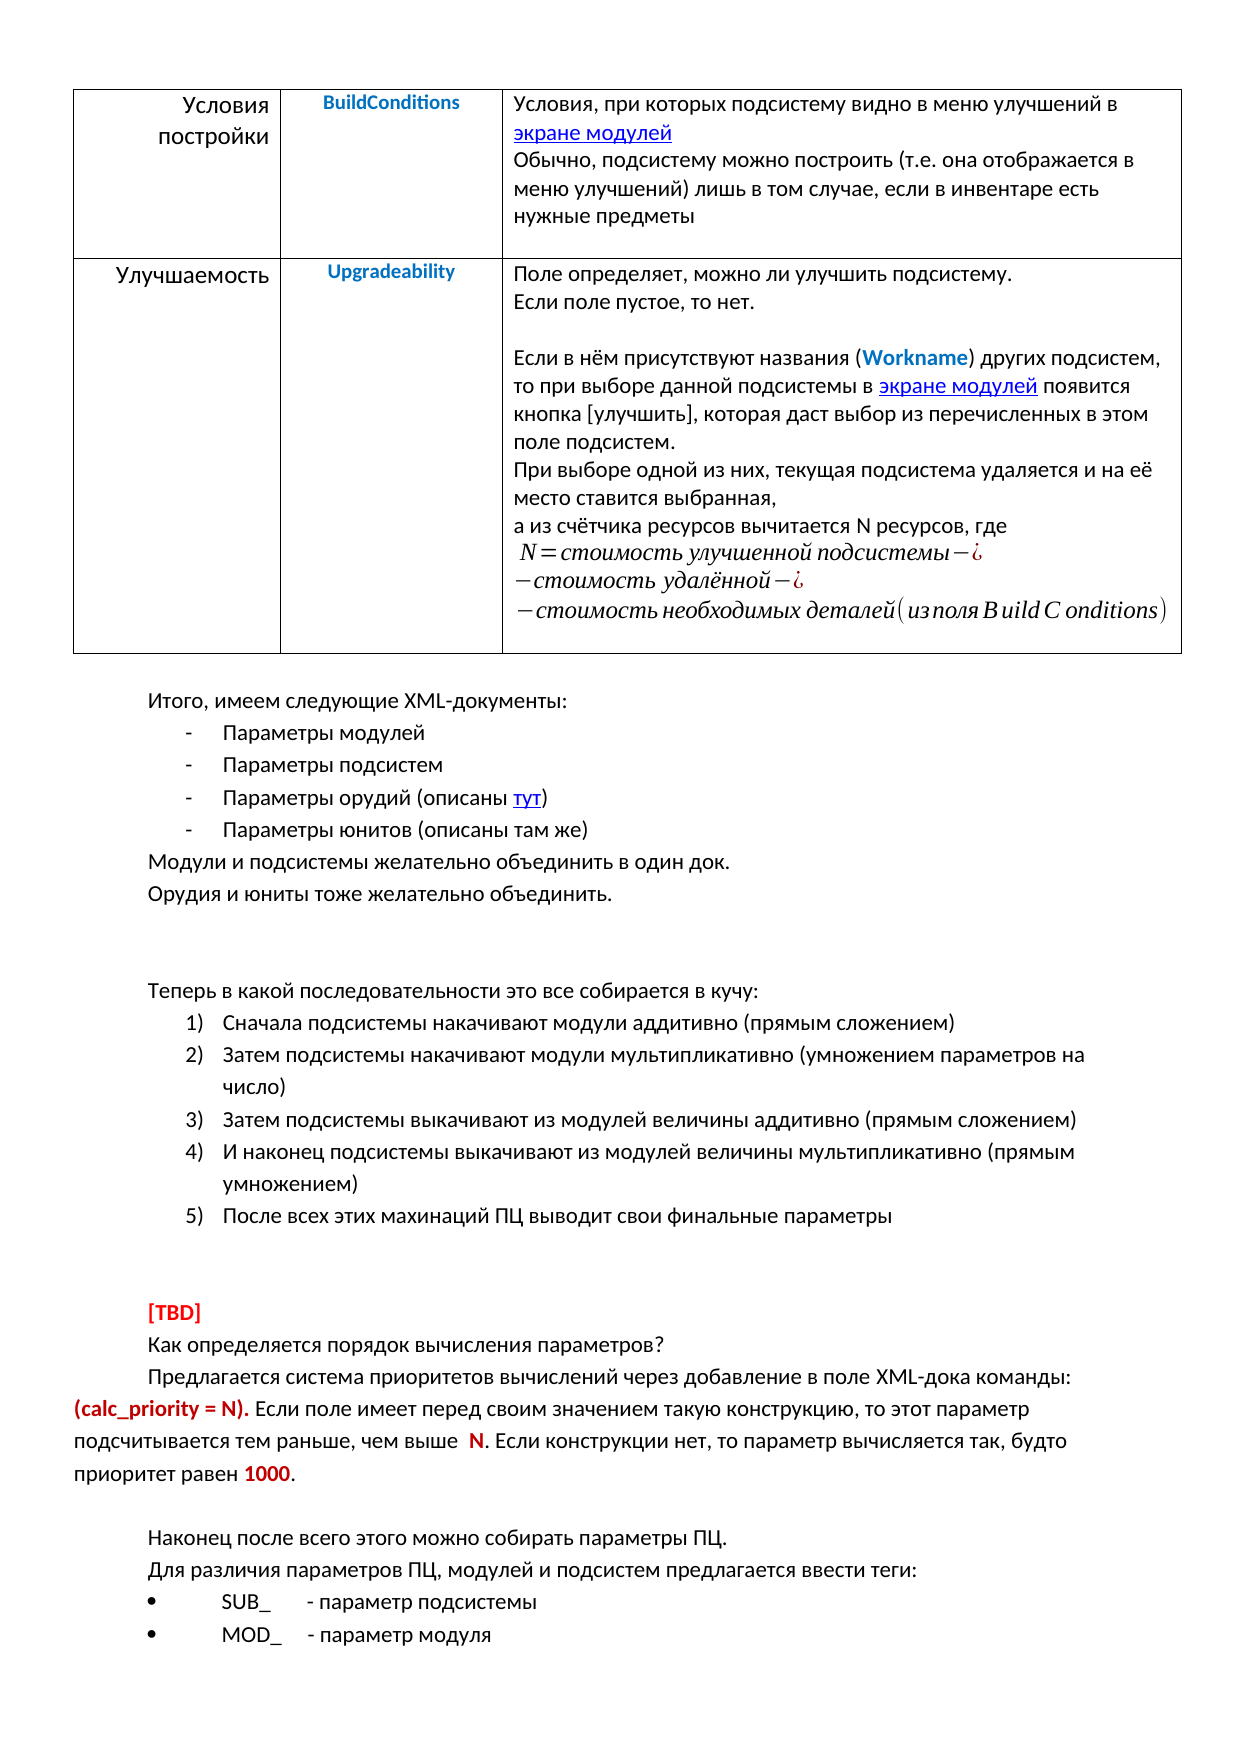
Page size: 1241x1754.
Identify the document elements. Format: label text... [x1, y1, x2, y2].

table_cell Условия, при которых подсистему видно в меню улучшений в экране модулей Обычно, подсистему можно построить (т.е. она отображается в меню улучшений) лишь в том случае, если в инвентаре есть нужные предметы [503, 90, 1181, 258]
list Сначала подсистемы накачивают модули аддитивно (прямым сложением) [185, 1008, 1152, 1036]
list Затем подсистемы накачивают модули мультипликативно (умножением параметров на число) [185, 1040, 1152, 1101]
text Модули и подсистемы желательно объединить в один док. [148, 847, 1152, 875]
text Для различия параметров ПЦ, модулей и подсистем предлагается ввести теги: [74, 1555, 1152, 1583]
table_cell BuildConditions [281, 90, 502, 258]
text [TBD] [74, 1298, 1152, 1326]
list Затем подсистемы выкачивают из модулей величины аддитивно (прямым сложением) [185, 1105, 1152, 1133]
text Наконец после всего этого можно собирать параметры ПЦ. [74, 1523, 1152, 1551]
list Параметры подсистем [185, 751, 1152, 779]
list И наконец подсистемы выкачивают из модулей величины мультипликативно (прямым умножением) [185, 1137, 1152, 1197]
list Параметры юнитов (описаны там же) [185, 815, 1152, 843]
table_cell Улучшаемость [74, 259, 280, 653]
text Теперь в какой последовательности это все собирается в кучу: [148, 976, 1152, 1004]
table_cell Upgradeability [281, 259, 502, 653]
list Параметры орудий (описаны тут) [185, 783, 1152, 811]
list Параметры модулей [185, 718, 1152, 746]
text Как определяется порядок вычисления параметров? [74, 1330, 1152, 1358]
text Предлагается система приоритетов вычислений через добавление в поле XML-дока команды: (calc_priority = N). Если поле имеет перед своим значением такую конструкцию, то этот параметр подсчитывается тем раньше, чем выше N. Если конструкции нет, то параметр вычисляется так, будто приоритет равен 1000. [74, 1362, 1152, 1487]
list SUB_ - параметр подсистемы [74, 1587, 1152, 1616]
table_cell Условия постройки [74, 90, 280, 258]
list После всех этих махинаций ПЦ выводит свои финальные параметры [185, 1201, 1152, 1229]
text Итого, имеем следующие XML-документы: [74, 686, 1152, 714]
list MOD_ - параметр модуля [74, 1620, 1152, 1648]
table_cell Поле определяет, можно ли улучшить подсистему. Если поле пустое, то нет. Если в нём присутствуют названия (Workname) других подсистем, то при выборе данной подсистемы в экране модулей появится кнопка [улучшить], которая даст выбор из перечисленных в этом поле подсистем. При выборе одной из них, текущая подсистема удаляется и на её место ставится выбранная, а из счётчика ресурсов вычитается N ресурсов, где [503, 259, 1181, 653]
text Орудия и юниты тоже желательно объединить. [148, 879, 1152, 907]
